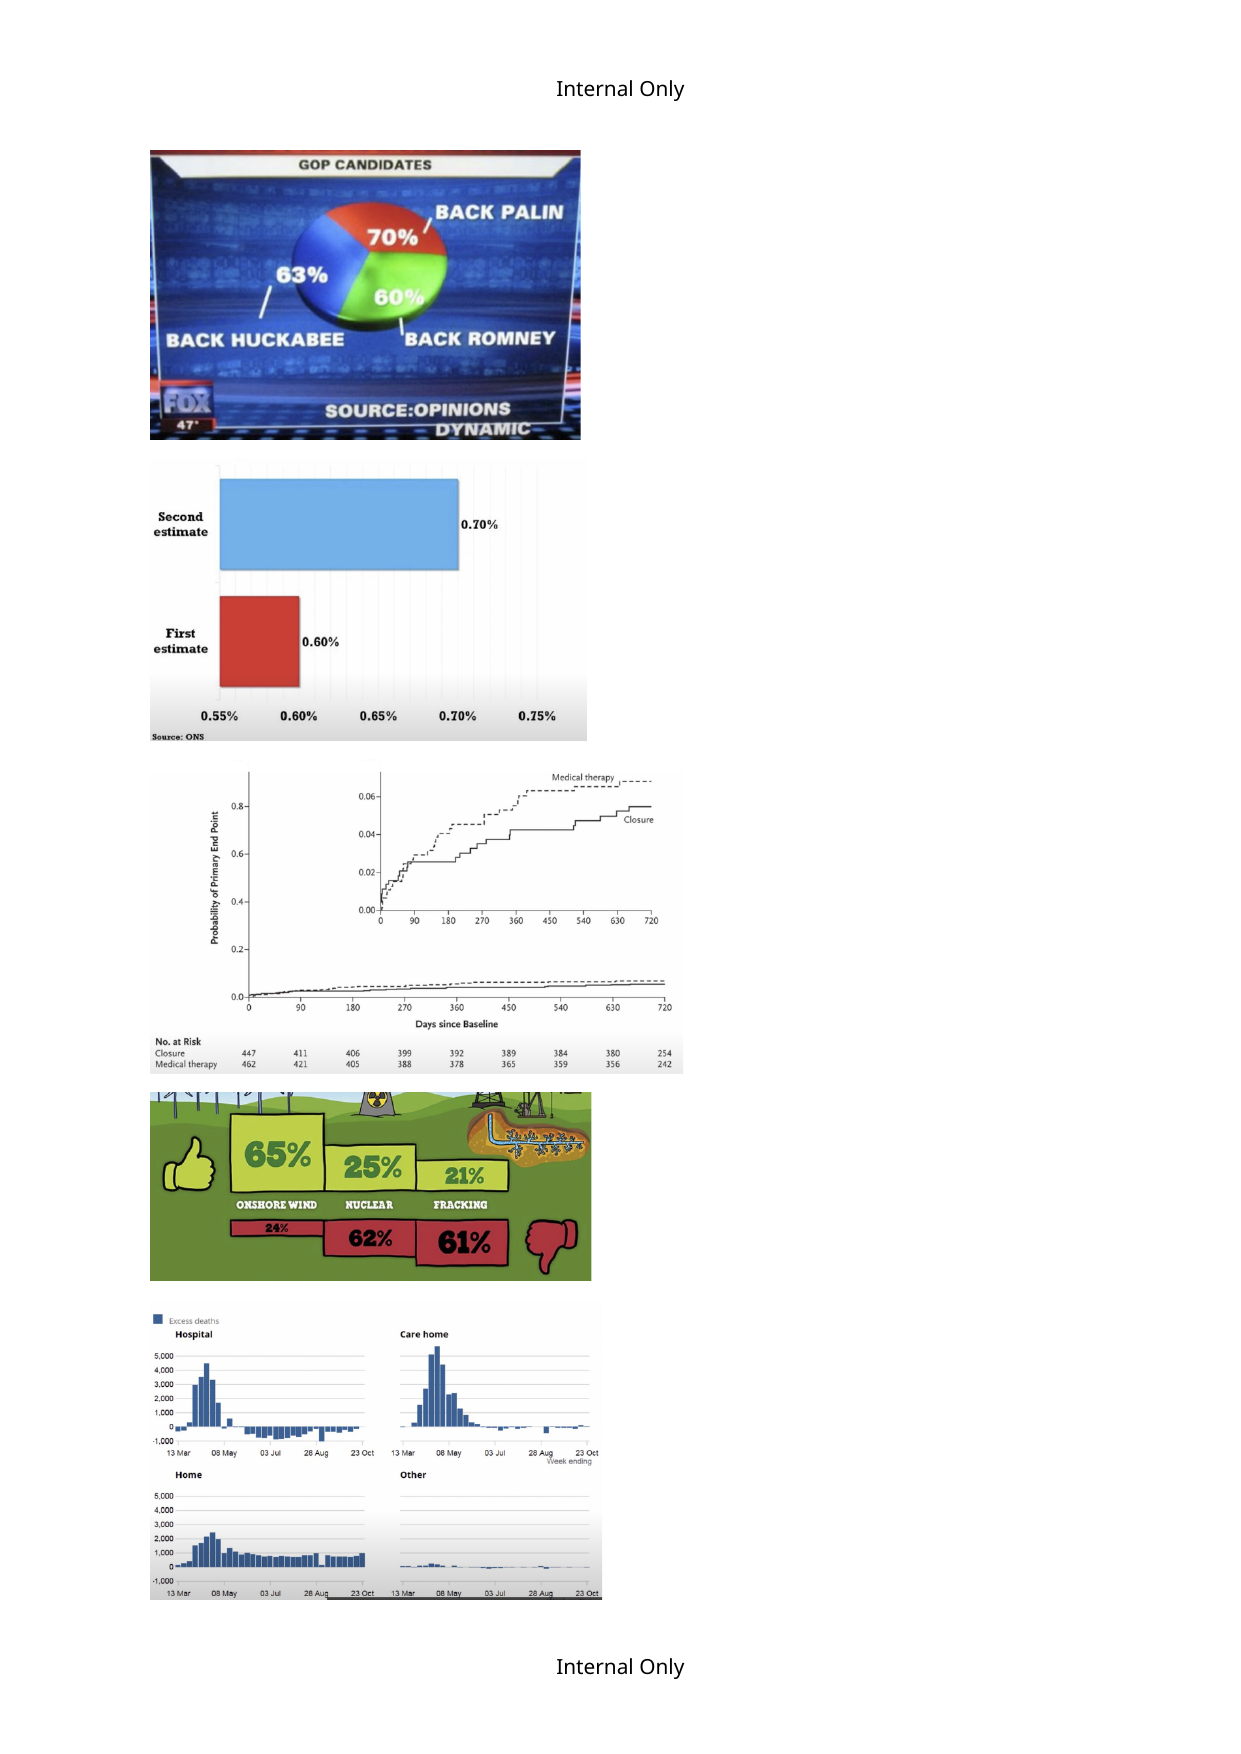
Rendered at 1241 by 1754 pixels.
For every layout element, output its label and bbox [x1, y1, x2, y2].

picture [150, 150, 581, 440]
picture [150, 1092, 592, 1281]
picture [150, 1300, 603, 1600]
picture [150, 458, 587, 741]
picture [150, 759, 684, 1074]
